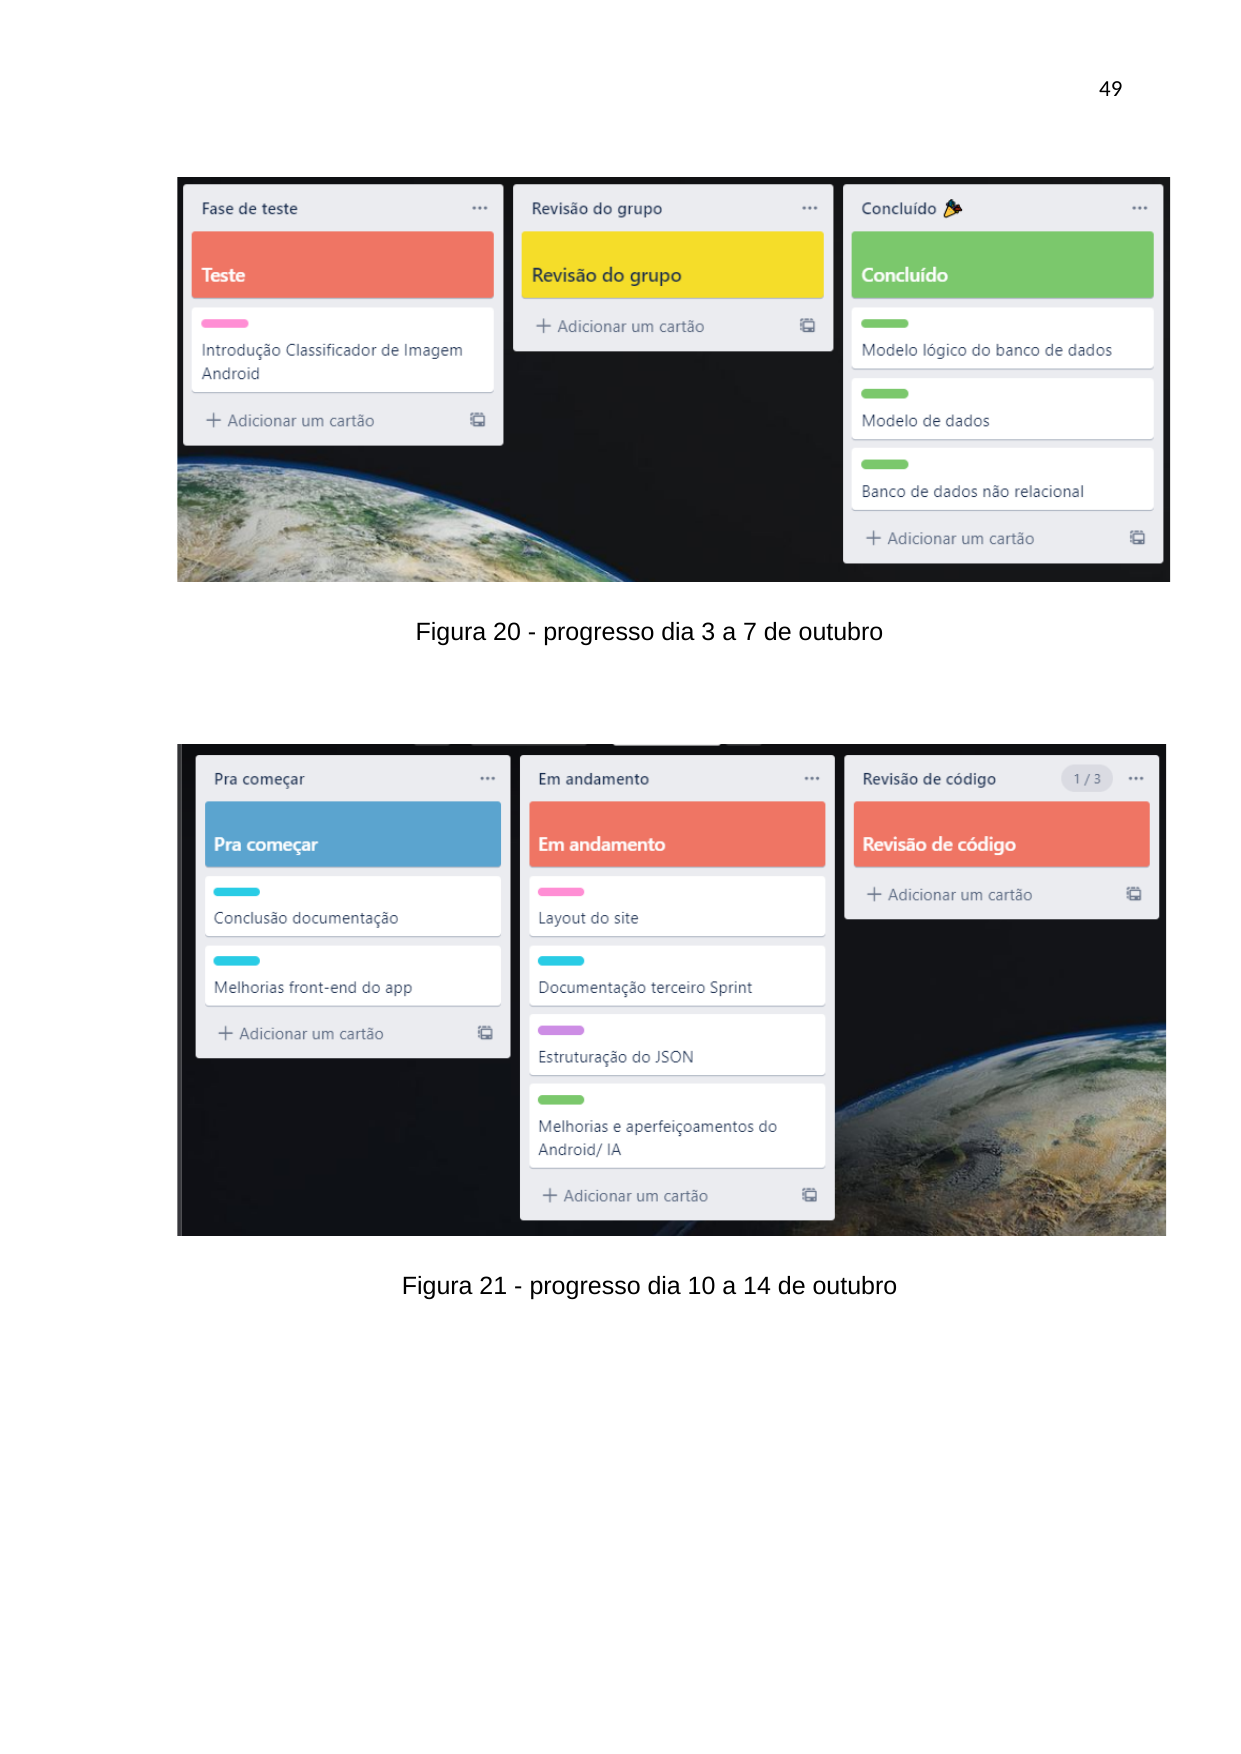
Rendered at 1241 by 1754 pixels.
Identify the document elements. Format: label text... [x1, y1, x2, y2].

picture [177, 744, 1167, 1236]
text Figura 20 - progresso dia 3 a 7 de outubro [177, 617, 1122, 645]
text Figura 21 - progresso dia 10 a 14 de outubro [177, 1271, 1122, 1299]
picture [177, 177, 1171, 582]
